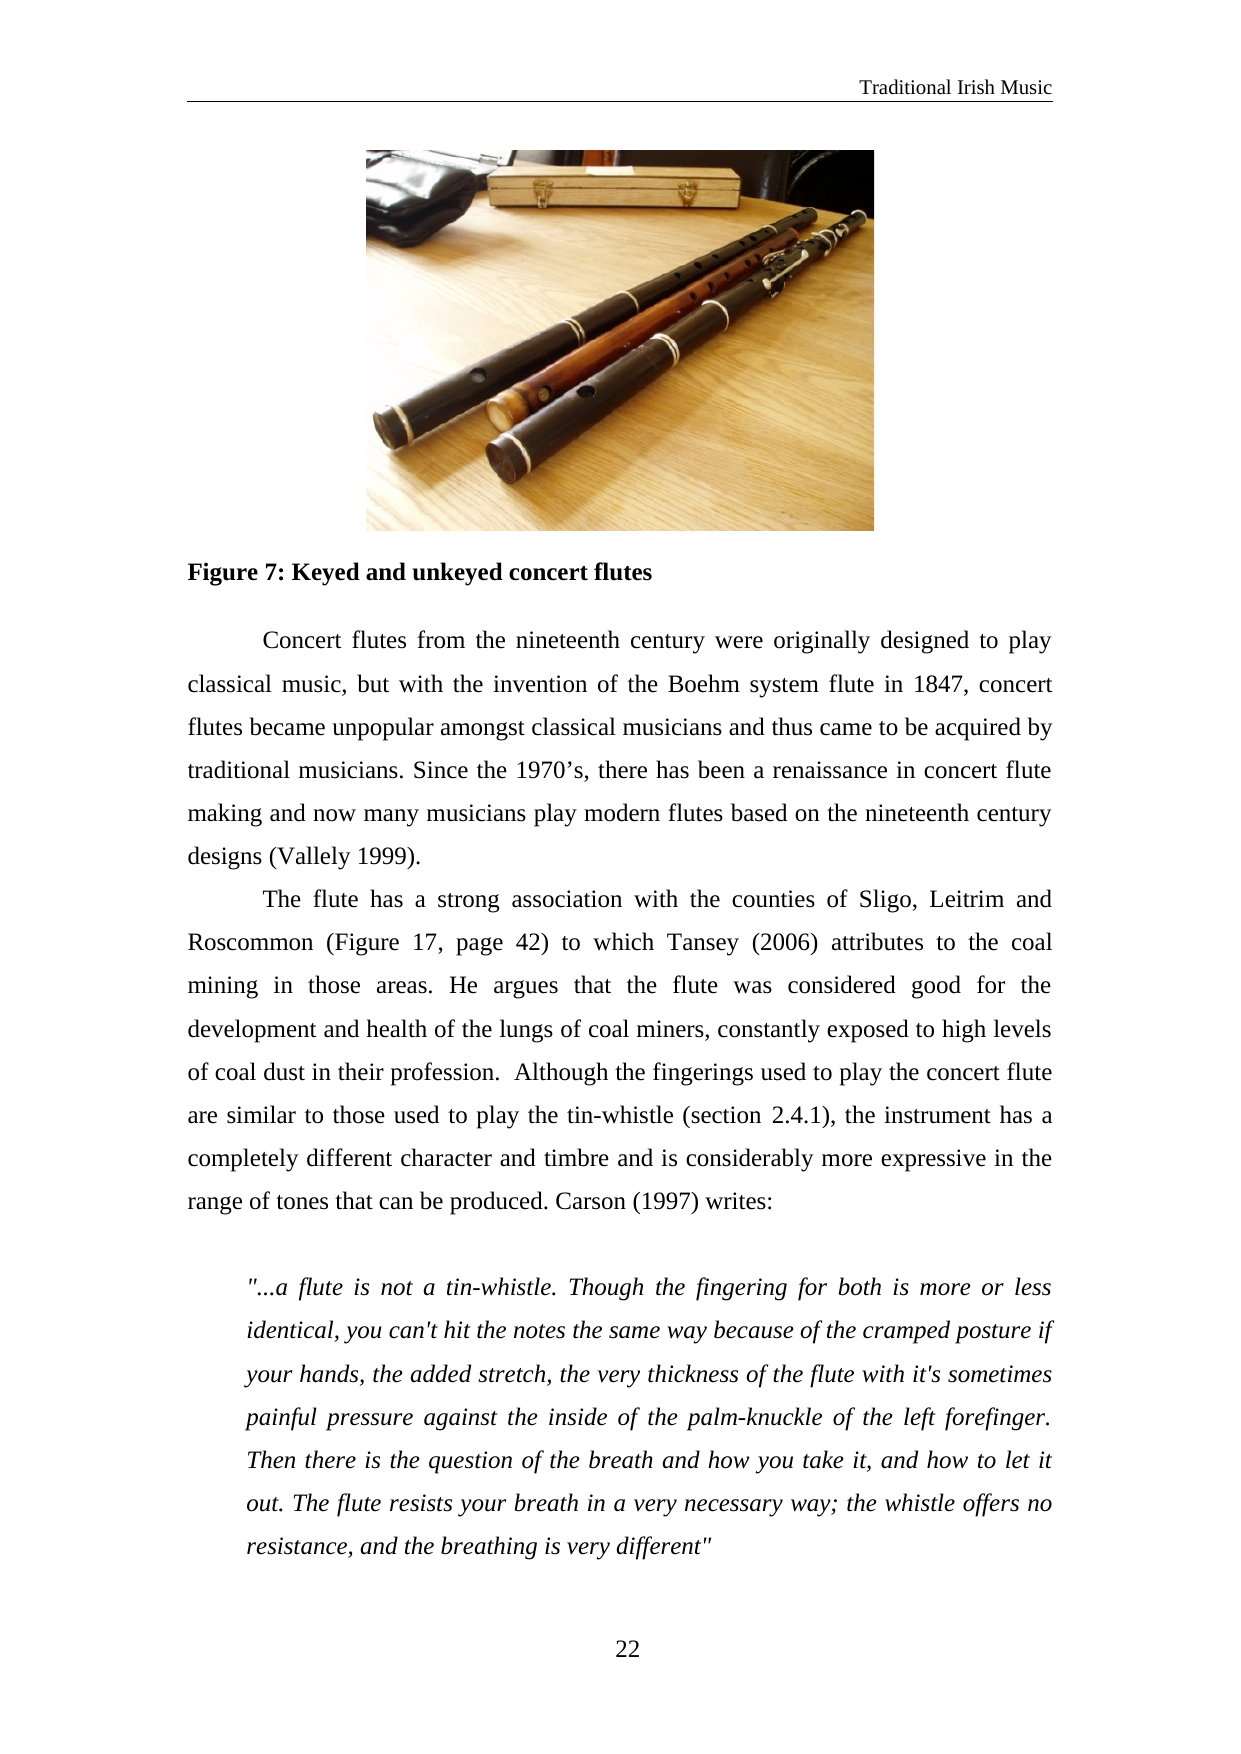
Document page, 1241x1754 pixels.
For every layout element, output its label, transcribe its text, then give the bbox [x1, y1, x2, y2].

picture [366, 150, 875, 531]
text "...a flute is not a tin-whistle. Though the fingering for both is more or less identical, you can't hit the notes the same way because of the cramped posture if your hands, the added stretch, the very thickness of the flute with it's sometimes painful pressure against the inside of the palm-knuckle of the left forefinger. Then there is the question of the breath and how you take it, and how to let it out. The flute resists your breath in a very necessary way; the whistle offers no resistance, and the breathing is very different" [246, 1272, 1053, 1560]
text The flute has a strong association with the counties of Sligo, Leitrim and Roscommon (Figure 17, page 42) to which Tansey (2006) attributes to the coal mining in those areas. He argues that the flute was considered good for the development and health of the lungs of coal miners, constantly exposed to high levels of coal dust in their profession. Although the fingerings used to play the concert flute are similar to those used to play the tin-whistle (section 2.4.1), the instrument has a completely different character and timbre and is considerably more expressive in the range of tones that can be produced. Carson (1997) writes: [187, 884, 1053, 1215]
text Concert flutes from the nineteenth century were originally designed to play classical music, but with the invention of the Boehm system flute in 1847, concert flutes became unpopular amongst classical musicians and thus came to be acquired by traditional musicians. Since the 1970’s, there has been a renaissance in concert flute making and now many musicians play modern flutes based on the nineteenth century designs (Vallely 1999). [187, 626, 1053, 870]
